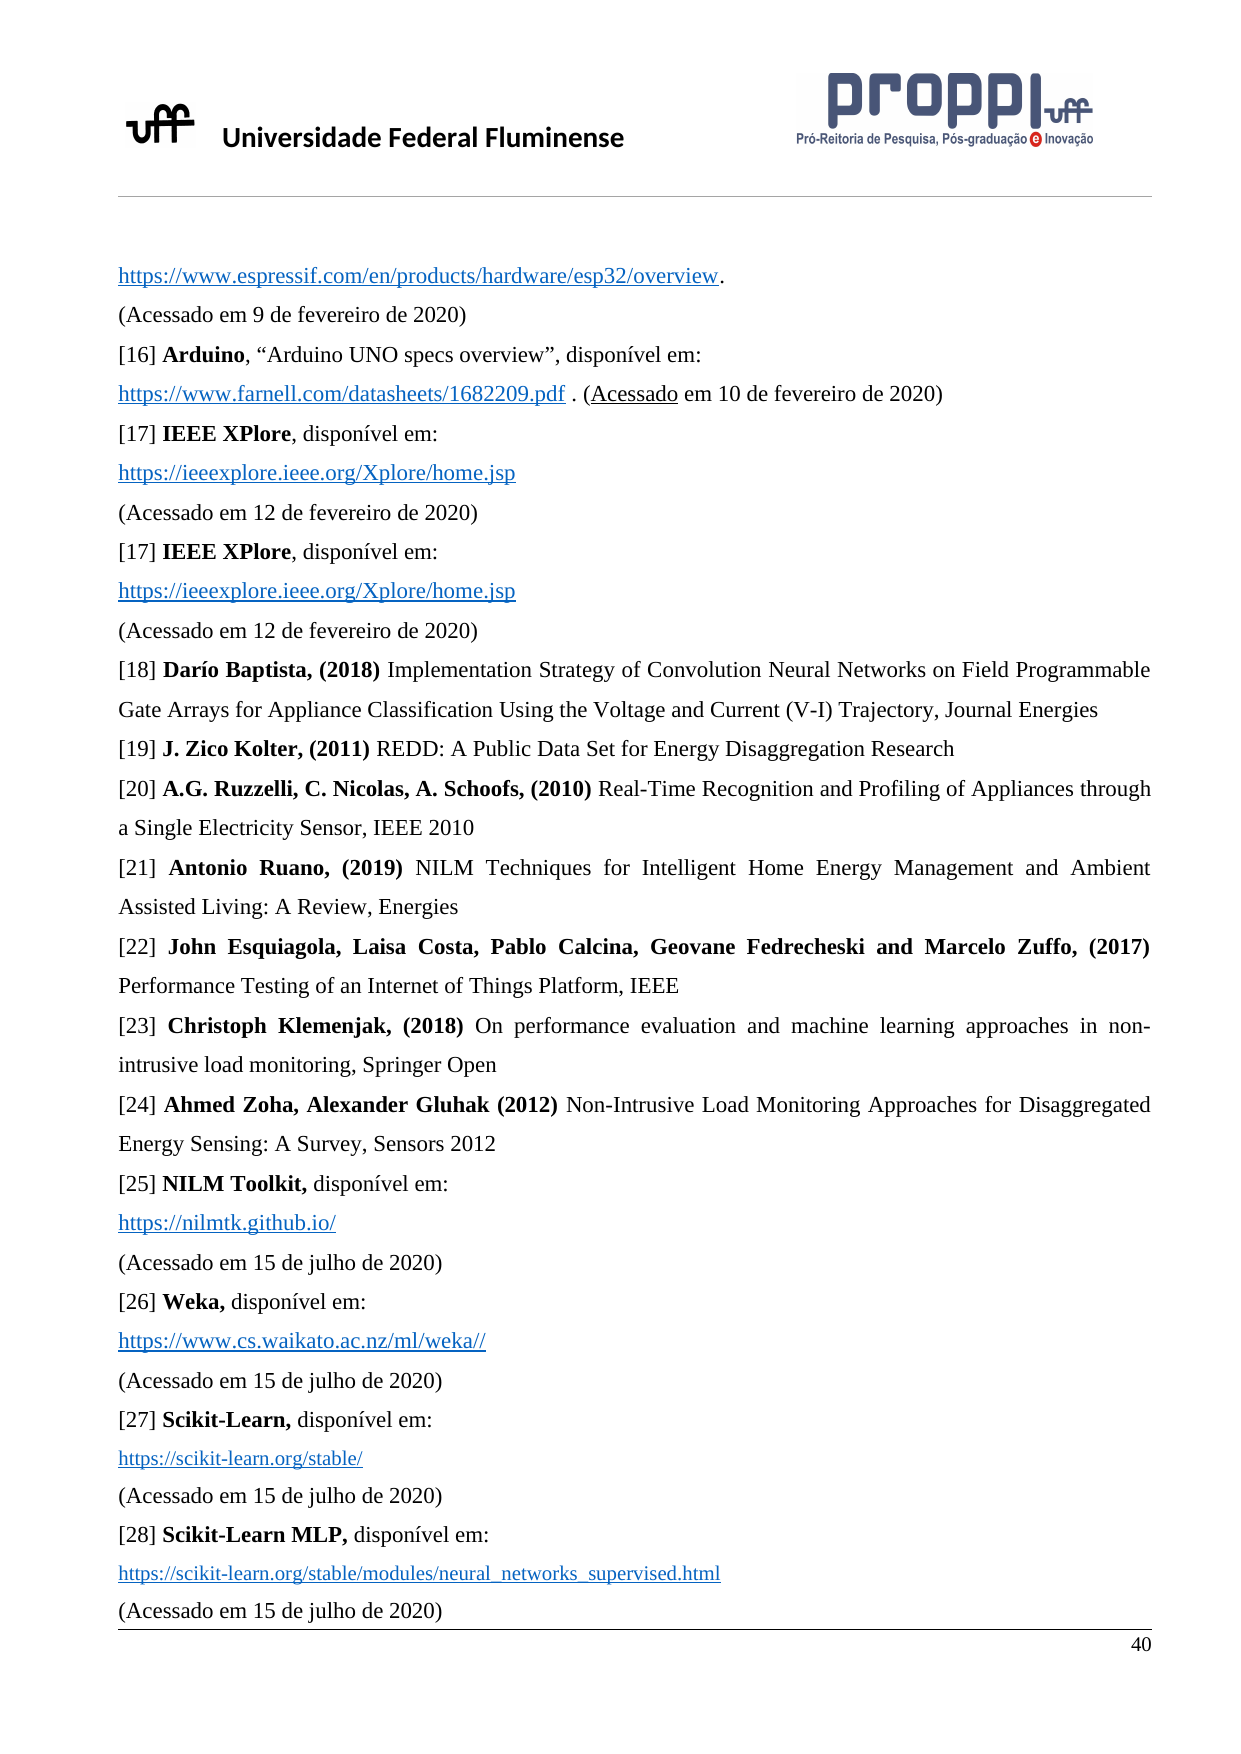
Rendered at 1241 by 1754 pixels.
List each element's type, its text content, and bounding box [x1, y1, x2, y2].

text https://www.espressif.com/en/products/hardware/esp32/overview. [118, 262, 1152, 288]
text (Acessado em 15 de julho de 2020) [118, 1597, 1152, 1623]
text [23] Christoph Klemenjak, (2018) On performance evaluation and machine learning approaches in non-intrusive load monitoring, Springer Open [118, 1012, 1152, 1078]
text [16] Arduino, “Arduino UNO specs overview”, disponível em: [118, 341, 1152, 367]
text https://scikit-learn.org/stable/ [118, 1446, 1152, 1470]
text https://nilmtk.github.io/ [118, 1209, 1152, 1236]
text [17] IEEE XPlore, disponível em: [118, 419, 1152, 446]
text [26] Weka, disponível em: [118, 1288, 1152, 1314]
text (Acessado em 15 de julho de 2020) [118, 1367, 1152, 1393]
text (Acessado em 9 de fevereiro de 2020) [118, 301, 1152, 327]
picture [796, 73, 1093, 147]
text [20] A.G. Ruzzelli, C. Nicolas, A. Schoofs, (2010) Real-Time Recognition and Profiling of Appliances through a Single Electricity Sensor, IEEE 2010 [118, 775, 1152, 841]
text (Acessado em 15 de julho de 2020) [118, 1482, 1152, 1508]
text [28] Scikit-Learn MLP, disponível em: [118, 1522, 1152, 1548]
text / [118, 1328, 1152, 1354]
text (Acessado em 15 de julho de 2020) [118, 1249, 1152, 1275]
text https://ieeexplore.ieee.org/Xplore/home.jsp [118, 577, 1152, 604]
text [21] Antonio Ruano, (2019) NILM Techniques for Intelligent Home Energy Management and Ambient Assisted Living: A Review, Energies [118, 854, 1152, 920]
text https://ieeexplore.ieee.org/Xplore/home.jsp [118, 459, 1152, 485]
picture [125, 102, 196, 148]
text https://scikit-learn.org/stable/modules/neural_networks_supervised.html [118, 1561, 1152, 1585]
text [27] Scikit-Learn, disponível em: [118, 1407, 1152, 1433]
text (Acessado em 12 de fevereiro de 2020) [118, 617, 1152, 643]
text https://www.farnell.com/datasheets/1682209.pdf . (Acessado em 10 de fevereiro de 2020) [118, 380, 1152, 406]
text [18] Darío Baptista, (2018) Implementation Strategy of Convolution Neural Networks on Field Programmable Gate Arrays for Appliance Classification Using the Voltage and Current (V-I) Trajectory, Journal Energies [118, 656, 1152, 722]
text [24] Ahmed Zoha, Alexander Gluhak (2012) Non-Intrusive Load Monitoring Approaches for Disaggregated Energy Sensing: A Survey, Sensors 2012 [118, 1091, 1152, 1157]
text [19] J. Zico Kolter, (2011) REDD: A Public Data Set for Energy Disaggregation Research [118, 735, 1152, 762]
text [22] John Esquiagola, Laisa Costa, Pablo Calcina, Geovane Fedrecheski and Marcelo Zuffo, (2017) Performance Testing of an Internet of Things Platform, IEEE [118, 933, 1152, 999]
text [17] IEEE XPlore, disponível em: [118, 538, 1152, 564]
text [25] NILM Toolkit, disponível em: [118, 1170, 1152, 1196]
text (Acessado em 12 de fevereiro de 2020) [118, 498, 1152, 525]
